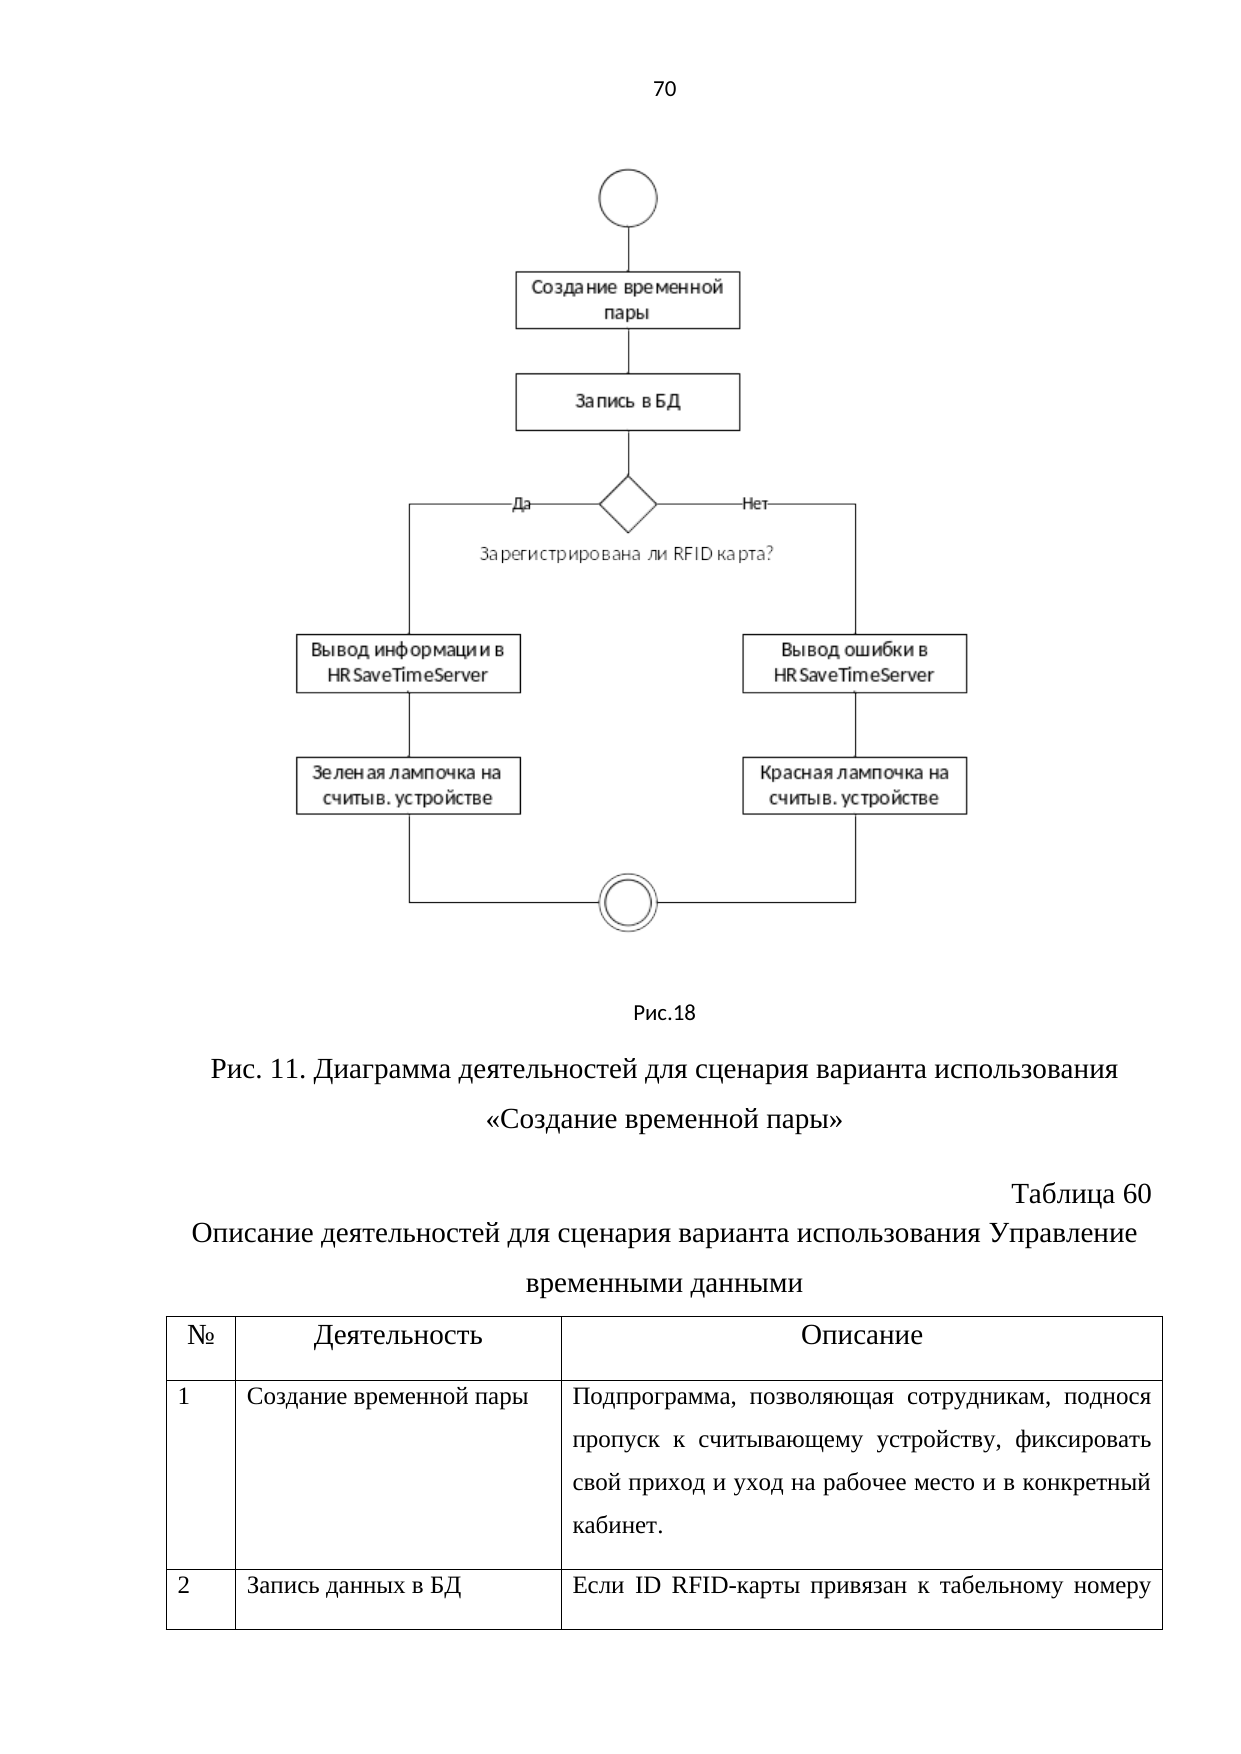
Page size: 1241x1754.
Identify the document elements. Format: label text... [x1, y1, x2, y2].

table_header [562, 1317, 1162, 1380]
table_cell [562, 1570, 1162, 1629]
text Описание деятельностей для сценария варианта использования Управление временными данными [177, 1215, 1152, 1299]
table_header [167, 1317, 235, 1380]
text Таблица 60 [177, 1177, 1152, 1210]
text Рис. 11. Диаграмма деятельностей для сценария варианта использования «Создание временной пары» [177, 1051, 1152, 1135]
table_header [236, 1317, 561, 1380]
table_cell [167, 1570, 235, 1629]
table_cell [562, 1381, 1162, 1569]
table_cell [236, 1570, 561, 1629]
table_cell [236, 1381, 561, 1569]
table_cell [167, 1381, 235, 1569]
text Рис.18 [177, 998, 1152, 1026]
